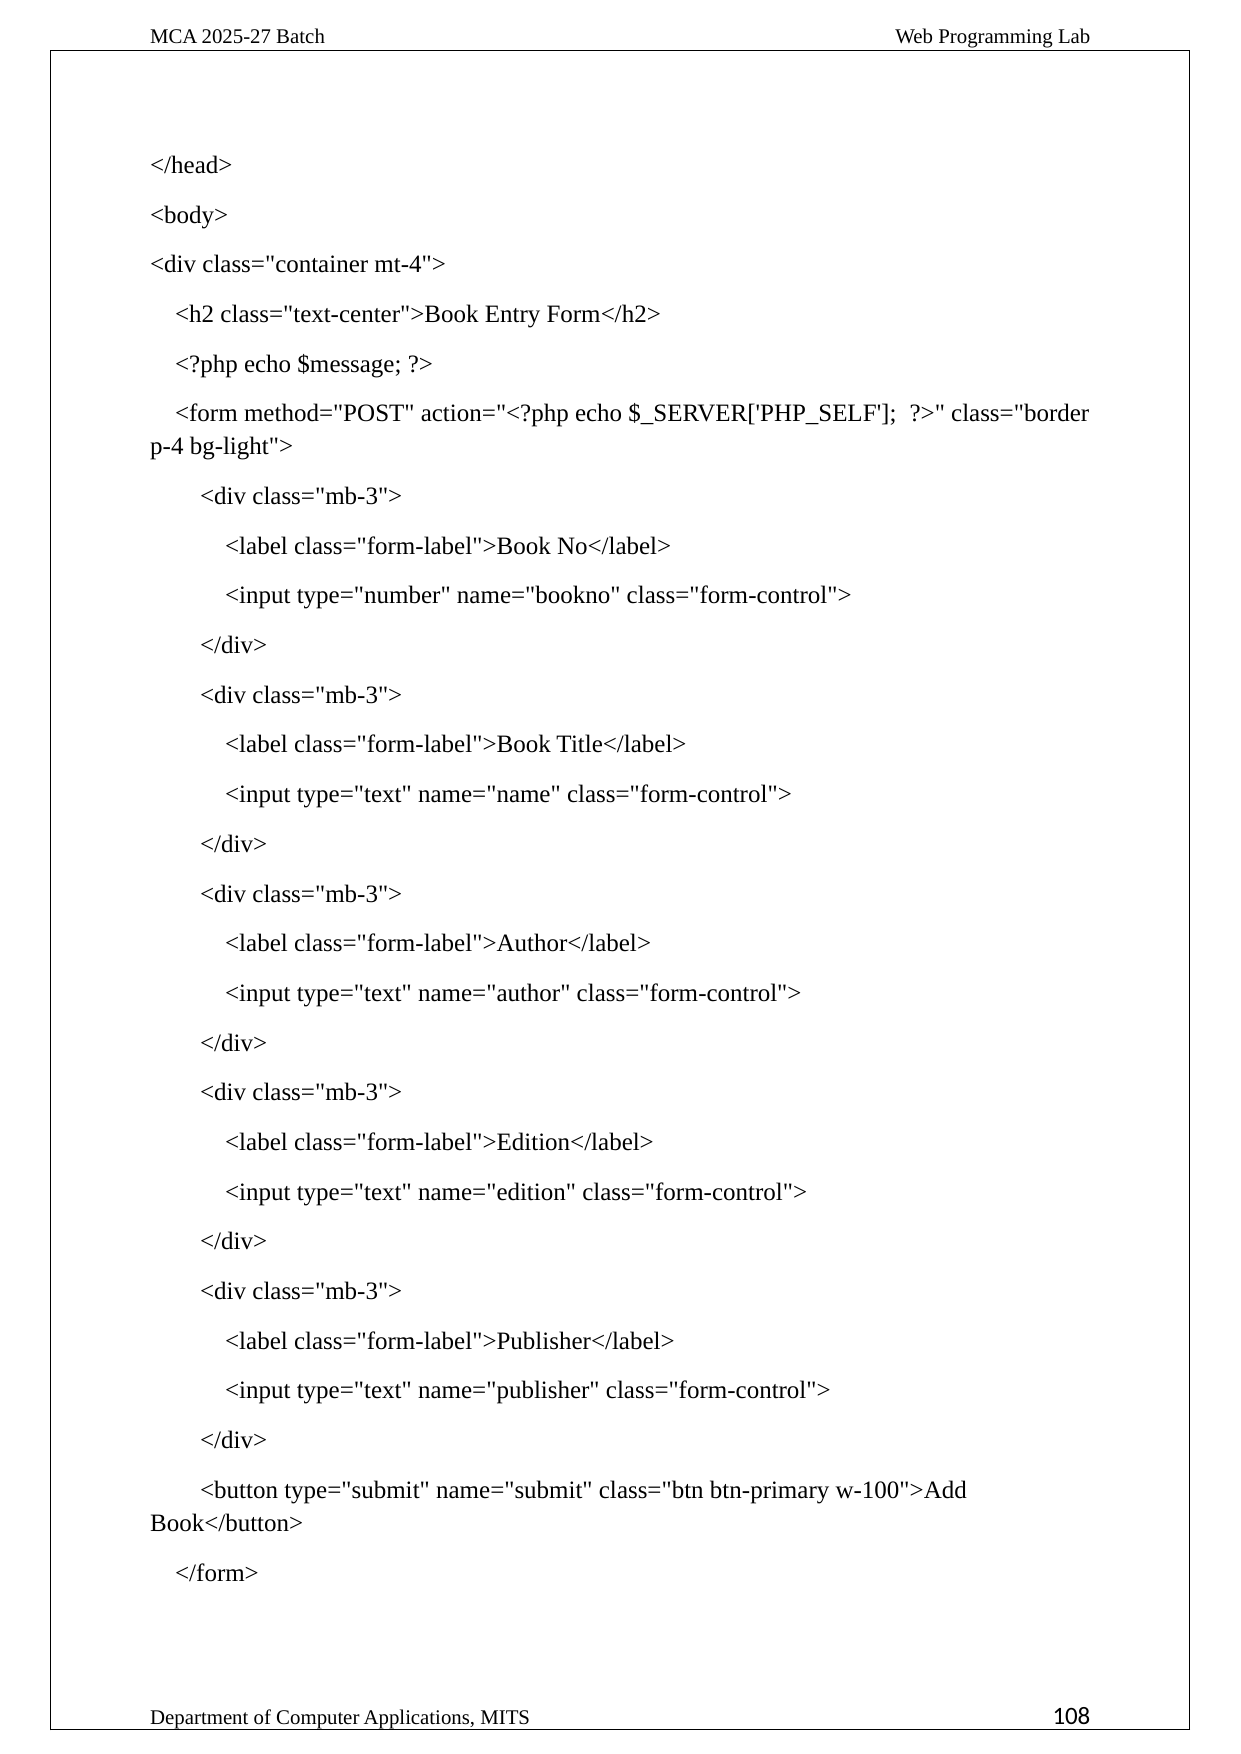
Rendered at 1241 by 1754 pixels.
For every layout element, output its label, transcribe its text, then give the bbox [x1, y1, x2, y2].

text <label class="form-label">Book Title</label> [150, 729, 1090, 758]
text </div> [150, 829, 1090, 858]
text <input type="number" name="bookno" class="form-control"> [150, 581, 1090, 609]
text <button type="submit" name="submit" class="btn btn-primary w-100">Add Book</button> [150, 1475, 1090, 1537]
text <input type="text" name="author" class="form-control"> [150, 978, 1090, 1007]
text <input type="text" name="name" class="form-control"> [150, 779, 1090, 808]
text <div class="mb-3"> [150, 879, 1090, 907]
text <label class="form-label">Edition</label> [150, 1127, 1090, 1156]
text </div> [150, 1425, 1090, 1454]
text <div class="mb-3"> [150, 680, 1090, 709]
text <div class="mb-3"> [150, 481, 1090, 510]
text <label class="form-label">Author</label> [150, 928, 1090, 957]
text </div> [150, 1028, 1090, 1056]
text </head> [150, 150, 1090, 179]
text <input type="text" name="edition" class="form-control"> [150, 1177, 1090, 1206]
text <?php echo $message; ?> [150, 349, 1090, 377]
text <div class="mb-3"> [150, 1077, 1090, 1106]
text <form method="POST" action="<?php echo $_SERVER['PHP_SELF']; ?>" class="border p-4 bg-light"> [150, 398, 1090, 460]
text </div> [150, 630, 1090, 659]
text </div> [150, 1226, 1090, 1255]
text <input type="text" name="publisher" class="form-control"> [150, 1376, 1090, 1404]
text <div class="container mt-4"> [150, 249, 1090, 278]
text <div class="mb-3"> [150, 1276, 1090, 1305]
text <h2 class="text-center">Book Entry Form</h2> [150, 299, 1090, 328]
text <label class="form-label">Book No</label> [150, 531, 1090, 559]
text </form> [150, 1558, 1090, 1586]
text <body> [150, 200, 1090, 228]
text <label class="form-label">Publisher</label> [150, 1326, 1090, 1354]
